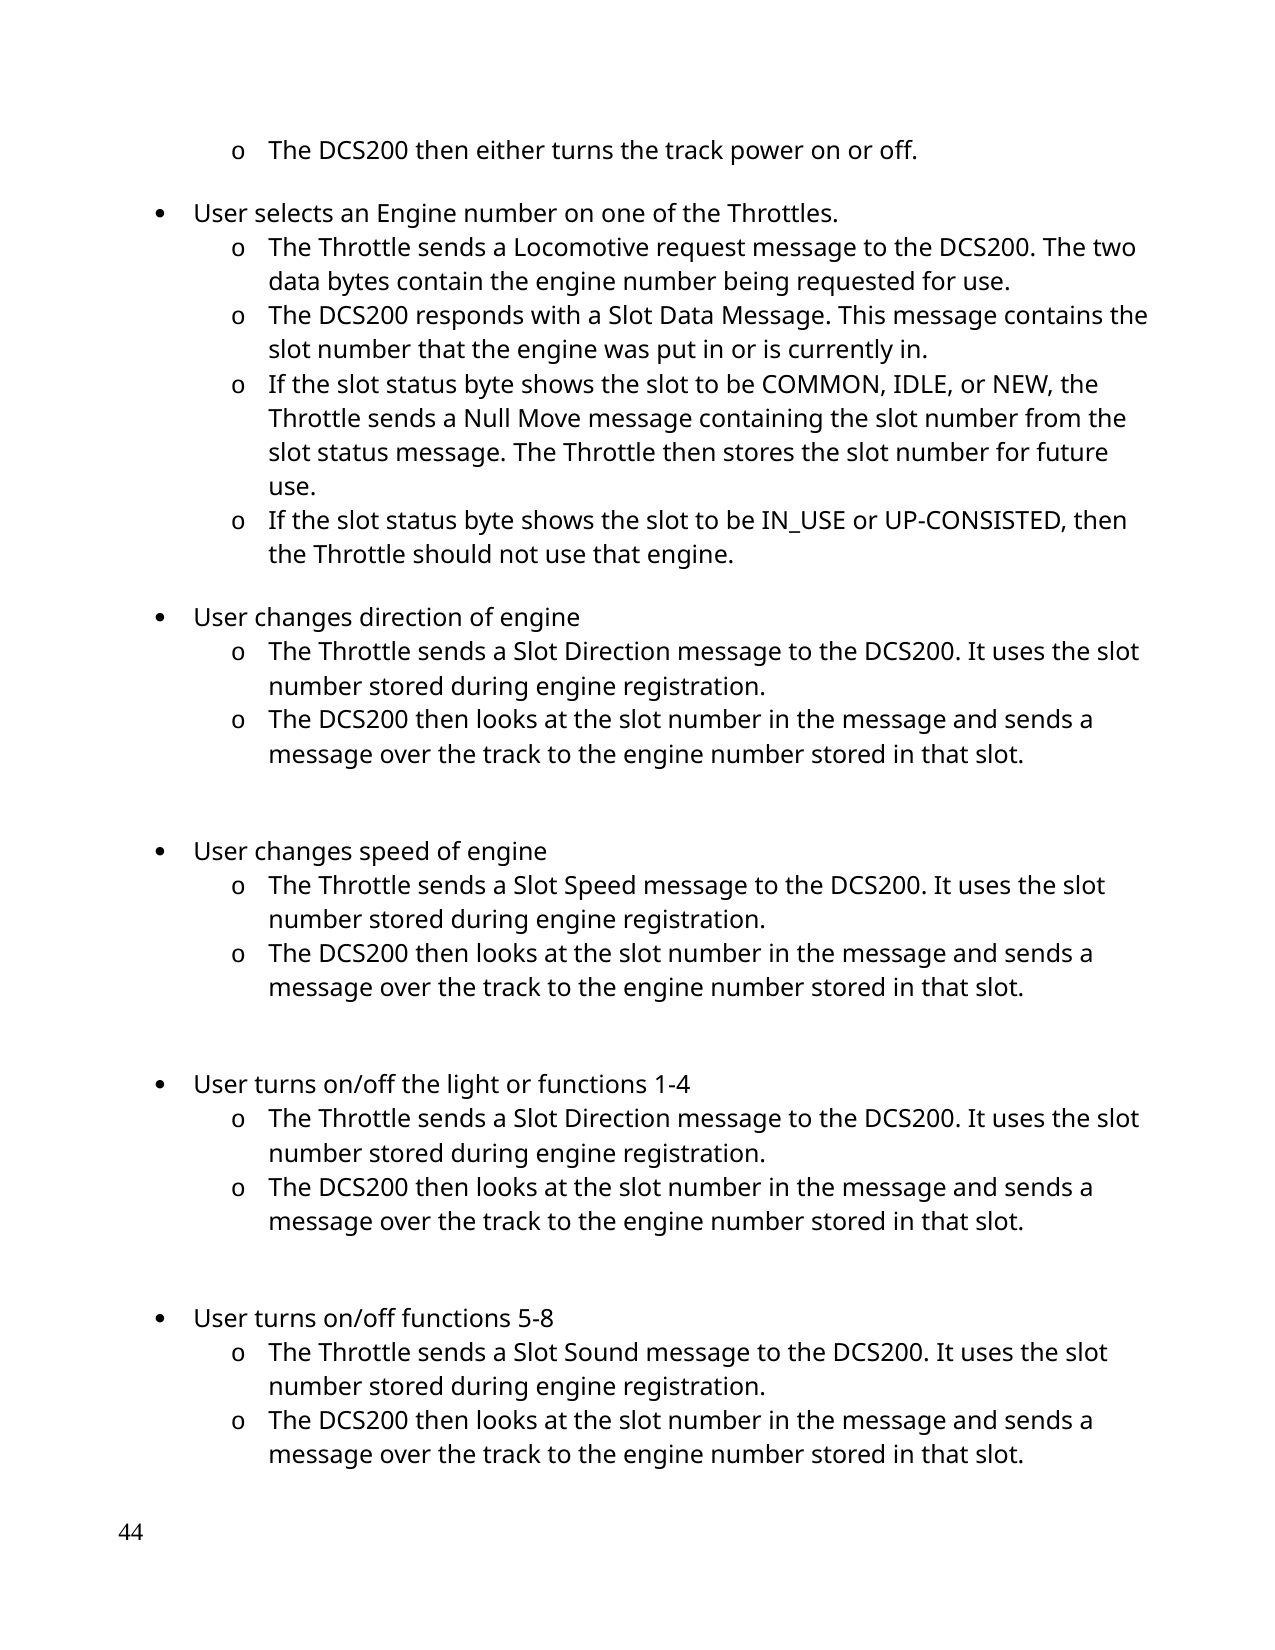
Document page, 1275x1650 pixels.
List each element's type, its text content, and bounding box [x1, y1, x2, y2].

list The Throttle sends a Slot Sound message to the DCS200. It uses the slot number stored during engine registration. [231, 1334, 1157, 1403]
list The DCS200 then either turns the track power on or off. [231, 132, 1157, 196]
list The DCS200 then looks at the slot number in the message and sends a message over the track to the engine number stored in that slot. [231, 702, 1157, 771]
list The DCS200 responds with a Slot Data Message. This message contains the slot number that the engine was put in or is currently in. [231, 298, 1157, 366]
list User selects an Engine number on one of the Throttles. [156, 196, 1157, 229]
list If the slot status byte shows the slot to be IN_USE or UP-CONSISTED, then the Throttle should not use that engine. [231, 503, 1157, 600]
list The DCS200 then looks at the slot number in the message and sends a message over the track to the engine number stored in that slot. [231, 1403, 1157, 1500]
list The Throttle sends a Slot Speed message to the DCS200. It uses the slot number stored during engine registration. [231, 867, 1157, 936]
list The Throttle sends a Locomotive request message to the DCS200. The two data bytes contain the engine number being requested for use. [231, 229, 1157, 298]
list The DCS200 then looks at the slot number in the message and sends a message over the track to the engine number stored in that slot. [231, 936, 1157, 1004]
list User turns on/off functions 5-8 [156, 1300, 1157, 1334]
list User changes direction of engine [156, 600, 1157, 634]
list The Throttle sends a Slot Direction message to the DCS200. It uses the slot number stored during engine registration. [231, 1101, 1157, 1169]
list User changes speed of engine [156, 833, 1157, 867]
list The DCS200 then looks at the slot number in the message and sends a message over the track to the engine number stored in that slot. [231, 1169, 1157, 1238]
list The Throttle sends a Slot Direction message to the DCS200. It uses the slot number stored during engine registration. [231, 634, 1157, 702]
list If the slot status byte shows the slot to be COMMON, IDLE, or NEW, the Throttle sends a Null Move message containing the slot number from the slot status message. The Throttle then stores the slot number for future use. [231, 366, 1157, 503]
list User turns on/off the light or functions 1-4 [156, 1067, 1157, 1101]
